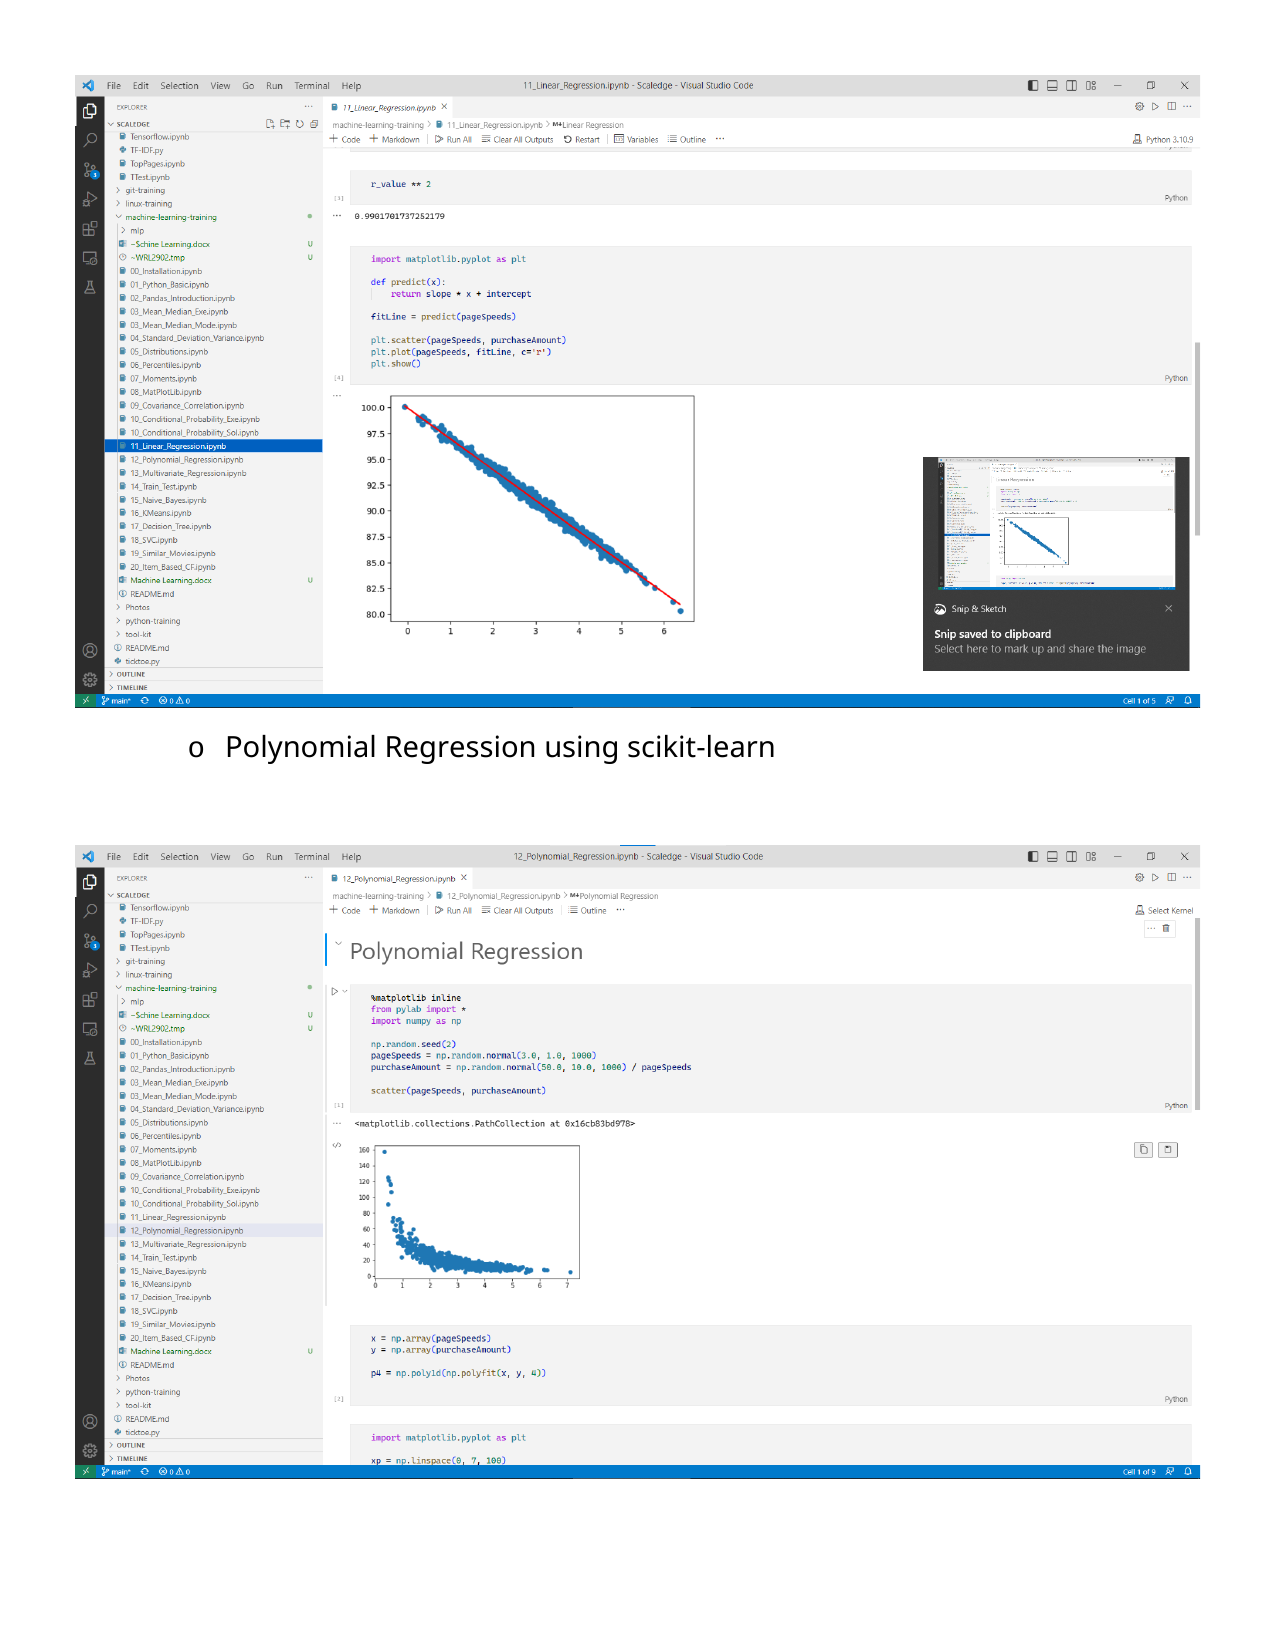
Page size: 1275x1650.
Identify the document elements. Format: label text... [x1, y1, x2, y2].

picture [75, 845, 1200, 1479]
list Polynomial Regression using scikit-learn [187, 727, 1200, 767]
picture [75, 75, 1200, 708]
